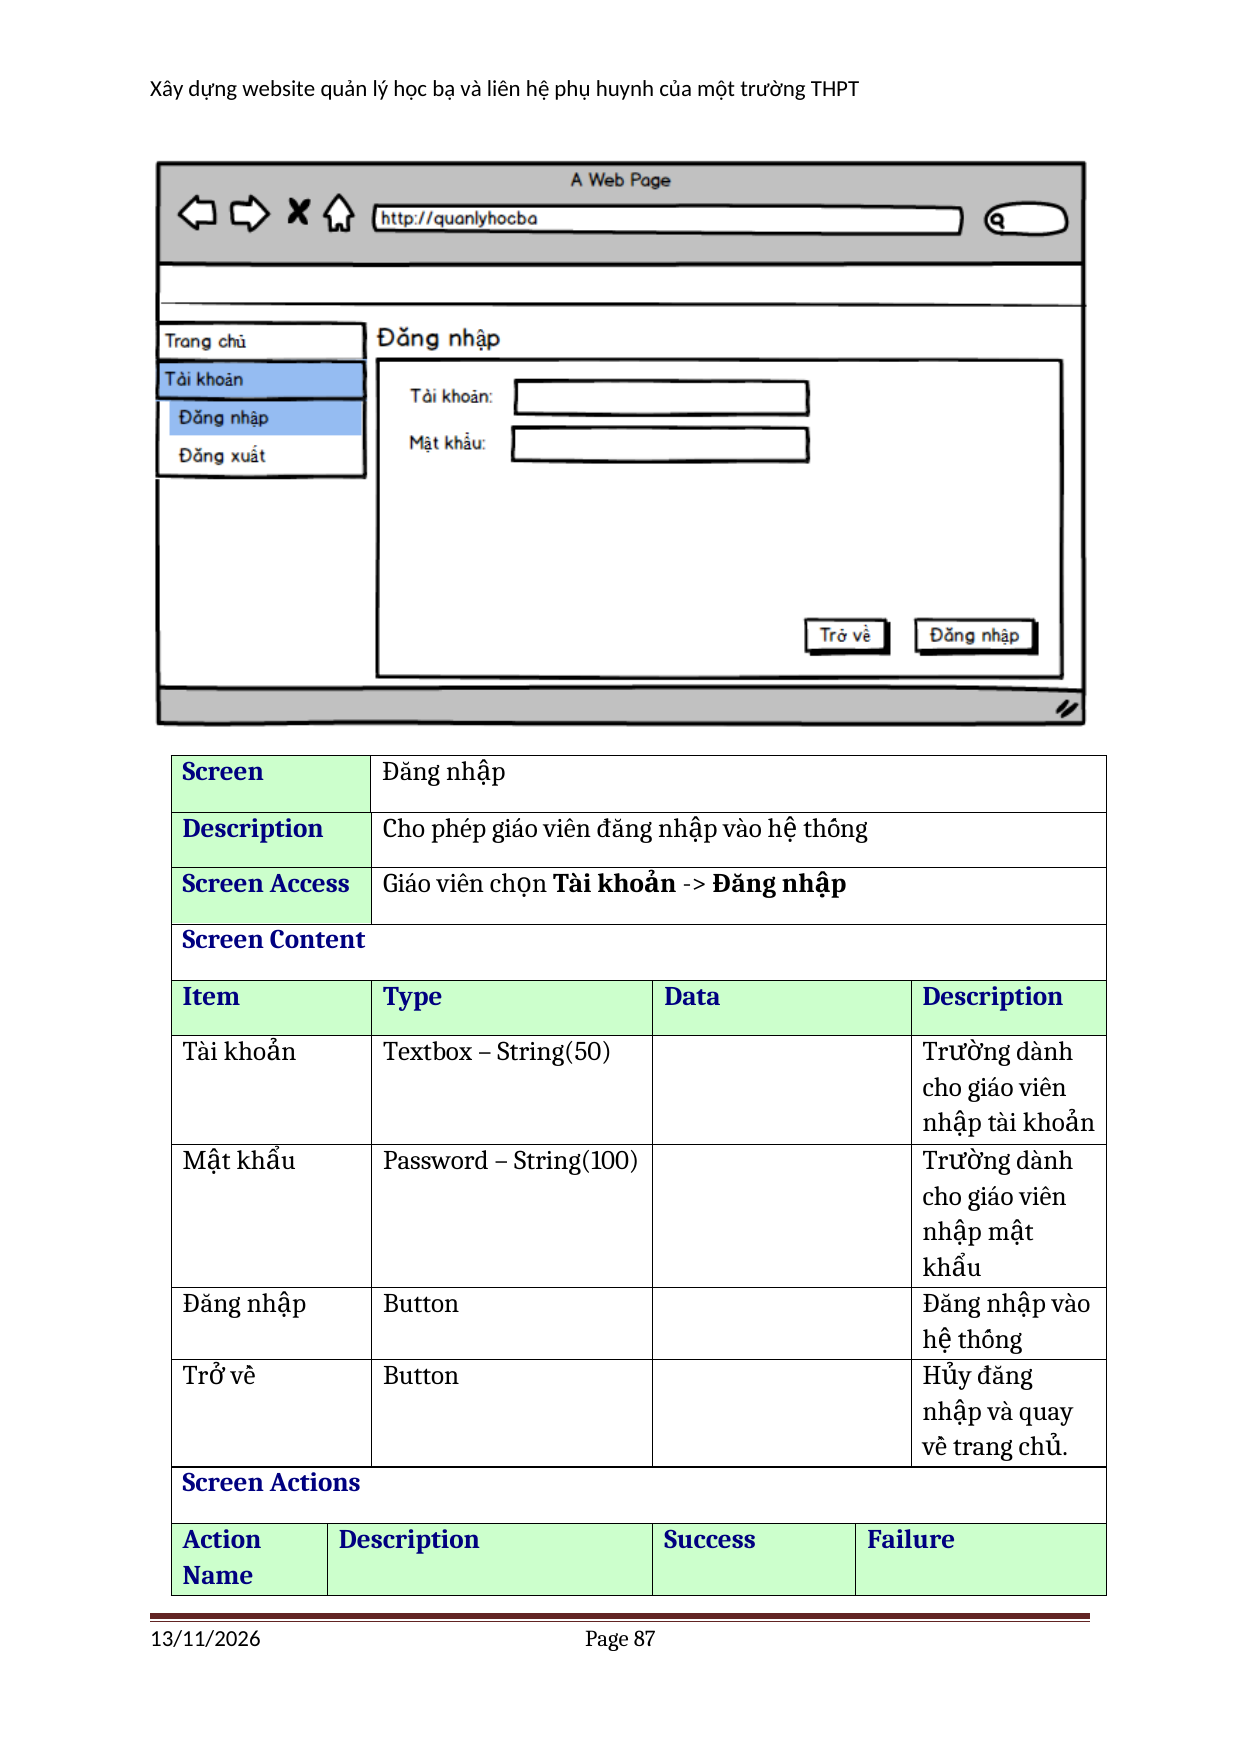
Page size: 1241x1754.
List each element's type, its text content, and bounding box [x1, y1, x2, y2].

table_cell Description [172, 813, 371, 867]
table_cell Đăng nhập [172, 1288, 371, 1359]
table_header Đăng nhập [371, 756, 1106, 812]
table_cell Hủy đăng nhập và quay về trang chủ. [912, 1360, 1106, 1466]
table_cell Mật khẩu [172, 1145, 371, 1287]
table_cell Password – String(100) [372, 1145, 652, 1287]
table_cell Button [372, 1288, 652, 1359]
table_header Screen [172, 756, 370, 812]
table_cell Tài khoản [172, 1036, 371, 1144]
table_cell [653, 1360, 911, 1466]
table_cell Textbox – String(50) [372, 1036, 652, 1144]
table_cell Trường dành cho giáo viên nhập mật khẩu [912, 1145, 1106, 1287]
table_cell Action Name [172, 1524, 327, 1595]
table_cell Screen Content [172, 925, 1106, 980]
picture [150, 157, 1091, 731]
table_cell Data [653, 981, 911, 1035]
table_cell Description [912, 981, 1106, 1035]
table_cell Type [372, 981, 652, 1035]
table_cell [653, 1145, 911, 1287]
table_cell Screen Access [172, 868, 371, 923]
table_cell [653, 1288, 911, 1359]
table_cell Đăng nhập vào hệ thống [912, 1288, 1106, 1359]
table_cell Description [328, 1524, 652, 1595]
table_cell Giáo viên chọn Tài khoản -> Đăng nhập [372, 868, 1106, 923]
table_cell Button [372, 1360, 652, 1466]
table_cell [653, 1036, 911, 1144]
table_cell Success [653, 1524, 855, 1595]
table_cell Cho phép giáo viên đăng nhập vào hệ thống [372, 813, 1106, 867]
table_cell Failure [856, 1524, 1106, 1595]
table_cell Screen Actions [172, 1468, 1106, 1523]
table_cell Trở về [172, 1360, 371, 1466]
table_cell Trường dành cho giáo viên nhập tài khoản [912, 1036, 1106, 1144]
table_cell Item [172, 981, 371, 1035]
